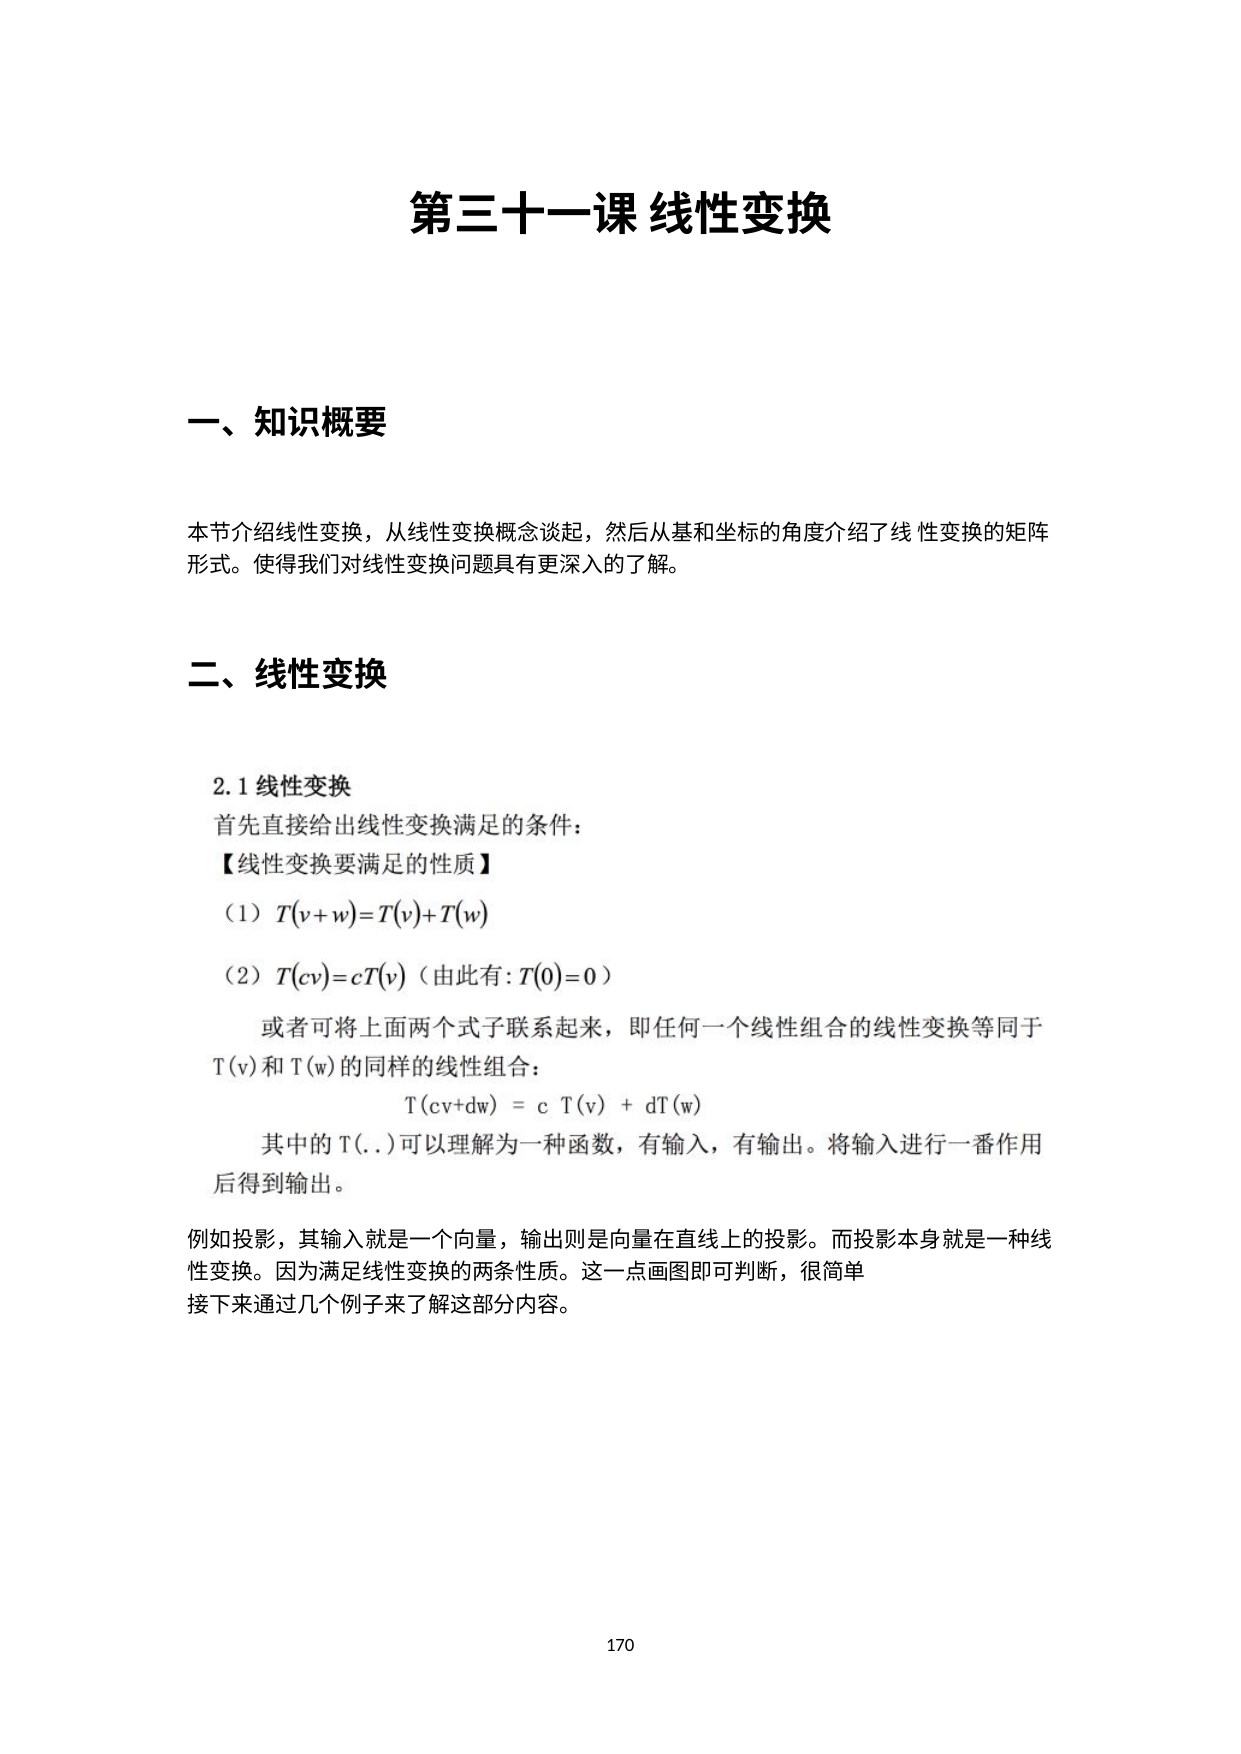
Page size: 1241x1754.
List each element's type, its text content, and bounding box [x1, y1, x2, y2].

text 例如投影，其输入就是一个向量，输出则是向量在直线上的投影。而投影本身就是一种线性变换。因为满足线性变换的两条性质。这一点画图即可判断，很简单 [187, 1221, 1053, 1286]
picture [187, 766, 1053, 1200]
text 本节介绍线性变换，从线性变换概念谈起，然后从基和坐标的角度介绍了线 性变换的矩阵形式。使得我们对线性变换问题具有更深入的了解。 [187, 514, 1053, 579]
subtitle 第三十一课 线性变换 [187, 162, 1053, 259]
subtitle 二、线性变换 [187, 639, 1053, 704]
text 接下来通过几个例子来了解这部分内容。 [187, 1286, 1053, 1319]
subtitle 一、知识概要 [187, 387, 1053, 452]
